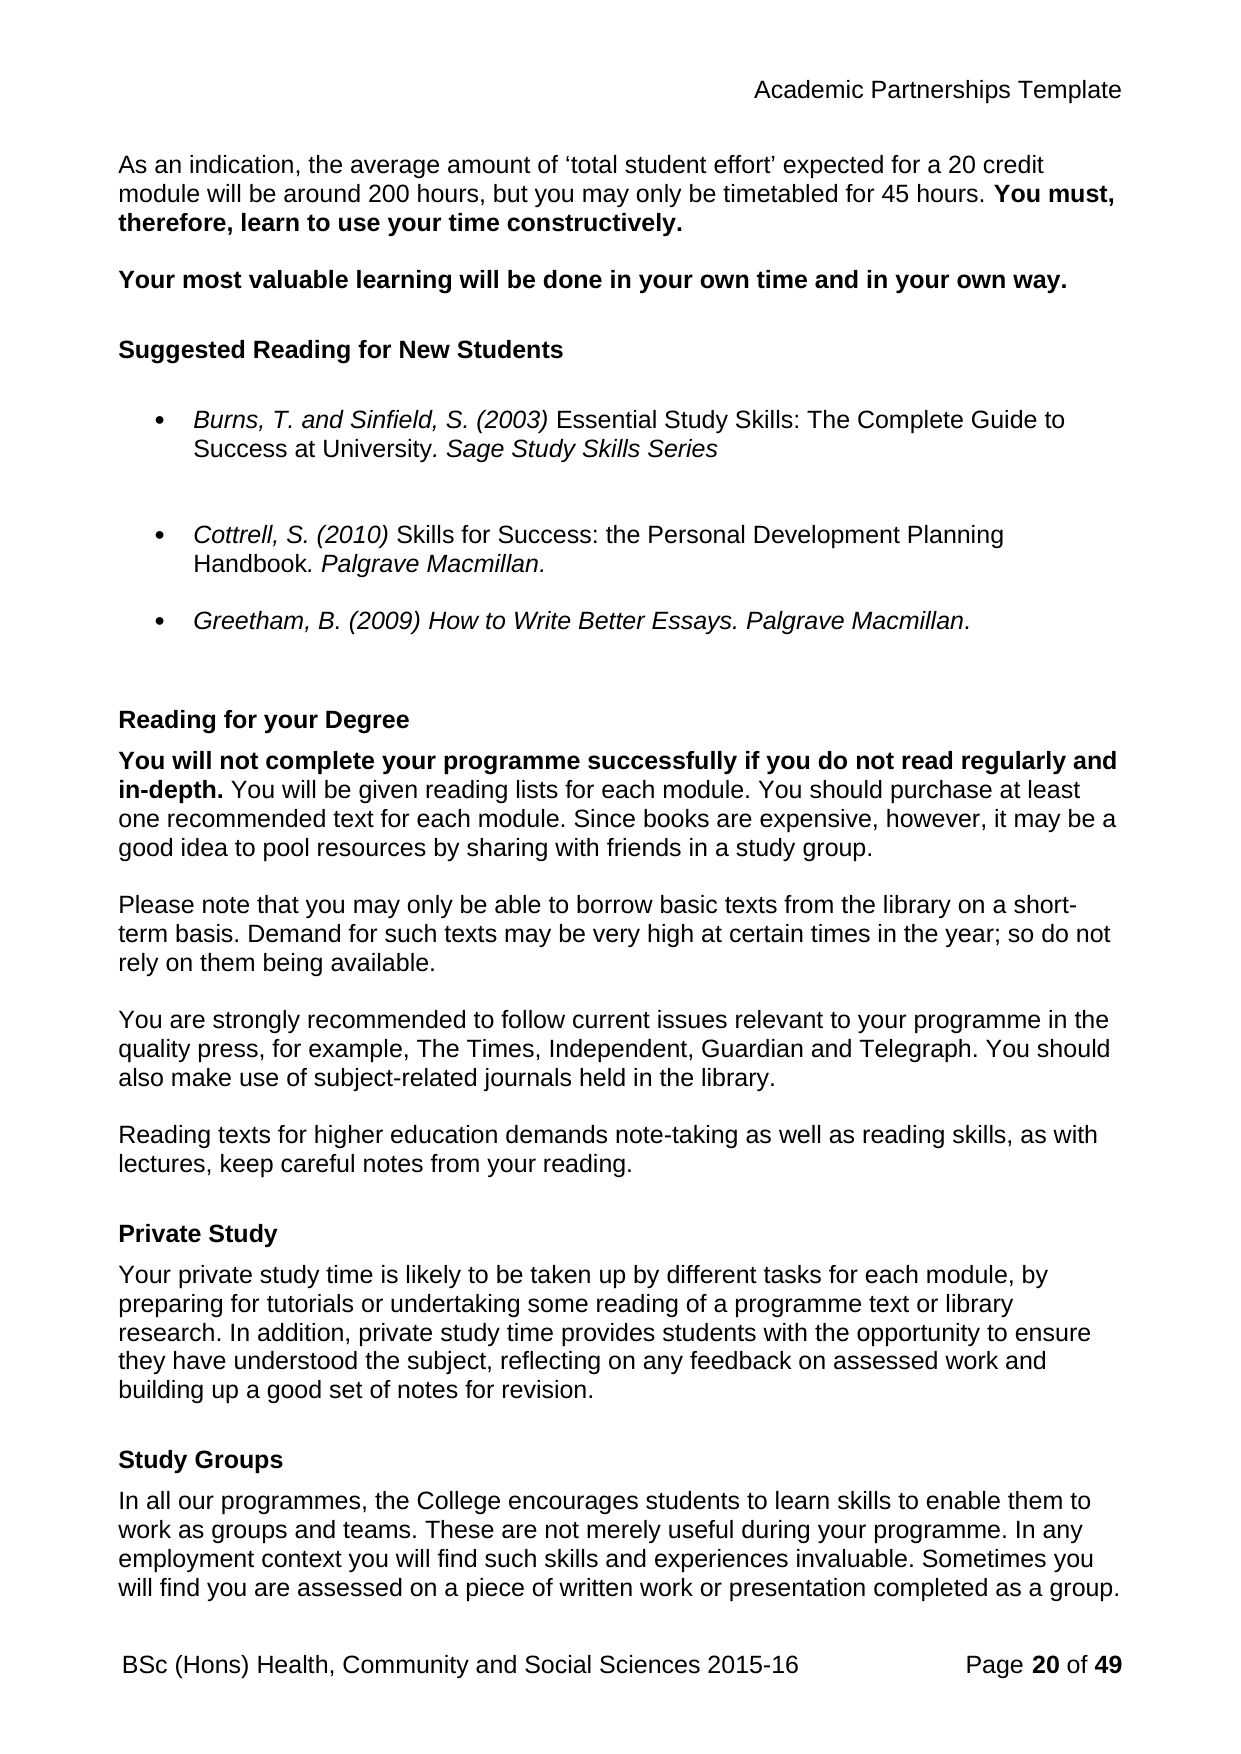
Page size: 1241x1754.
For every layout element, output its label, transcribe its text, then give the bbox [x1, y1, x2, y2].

list Burns, T. and Sinfield, S. (2003) Essential Study Skills: The Complete Guide to Success at University. Sage Study Skills Series [156, 405, 1122, 462]
list Greetham, B. (2009) How to Write Better Essays. Palgrave Macmillan. [156, 606, 1122, 635]
subtitle Private Study [118, 1219, 1122, 1247]
text Your private study time is likely to be taken up by different tasks for each module, by preparing for tutorials or undertaking some reading of a programme text or library research. In addition, private study time provides students with the opportunity to ensure they have understood the subject, reflecting on any feedback on assessed work and building up a good set of notes for revision. [118, 1260, 1122, 1404]
text You will not complete your programme successfully if you do not read regularly and in-depth. You will be given reading lists for each module. You should purchase at least one recommended text for each module. Since books are expensive, however, it may be a good idea to pool resources by sharing with friends in a study group. [118, 746, 1122, 861]
text Reading texts for higher education demands note-taking as well as reading skills, as with lectures, keep careful notes from your reading. [118, 1120, 1122, 1177]
text Your most valuable learning will be done in your own time and in your own way. [118, 265, 1122, 294]
subtitle Study Groups [118, 1445, 1122, 1474]
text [118, 1486, 1122, 1601]
subtitle Suggested Reading for New Students [118, 335, 1122, 364]
text You are strongly recommended to follow current issues relevant to your programme in the quality press, for example, The Times, Independent, Guardian and Telegraph. You should also make use of subject-related journals held in the library. [118, 1005, 1122, 1091]
list Cottrell, S. (2010) Skills for Success: the Personal Development Planning Handbook. Palgrave Macmillan. [156, 520, 1122, 577]
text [118, 150, 1122, 236]
text Please note that you may only be able to borrow basic texts from the library on a short-term basis. Demand for such texts may be very high at certain times in the year; so do not rely on them being available. [118, 890, 1122, 976]
subtitle Reading for your Degree [118, 705, 1122, 734]
